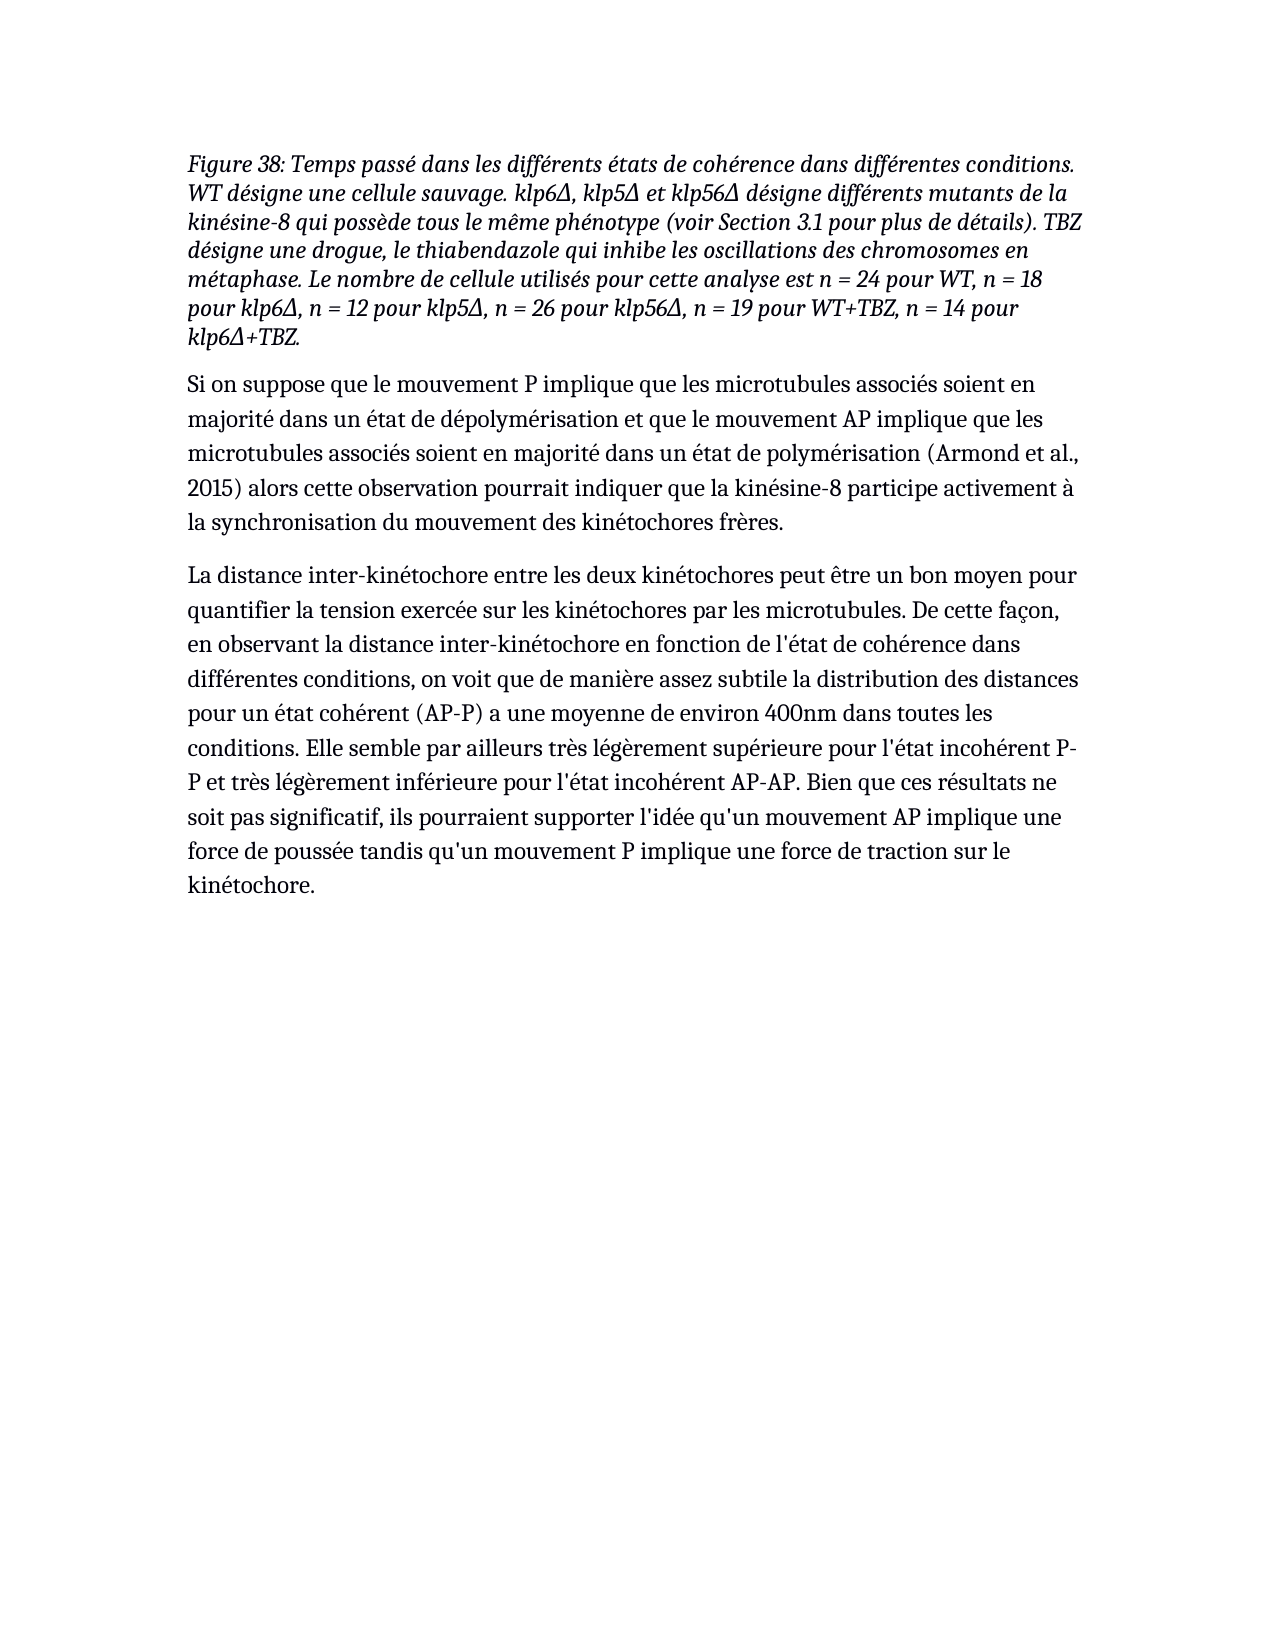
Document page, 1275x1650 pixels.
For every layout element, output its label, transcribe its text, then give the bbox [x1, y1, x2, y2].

text La distance inter-kinétochore entre les deux kinétochores peut être un bon moyen pour quantifier la tension exercée sur les kinétochores par les microtubules. De cette façon, en observant la distance inter-kinétochore en fonction de l'état de cohérence dans différentes conditions, on voit que de manière assez subtile la distribution des distances pour un état cohérent (AP-P) a une moyenne de environ 400nm dans toutes les conditions. Elle semble par ailleurs très légèrement supérieure pour l'état incohérent P-P et très légèrement inférieure pour l'état incohérent AP-AP. Bien que ces résultats ne soit pas significatif, ils pourraient supporter l'idée qu'un mouvement AP implique une force de poussée tandis qu'un mouvement P implique une force de traction sur le kinétochore. [187, 561, 1087, 900]
text Si on suppose que le mouvement P implique que les microtubules associés soient en majorité dans un état de dépolymérisation et que le mouvement AP implique que les microtubules associés soient en majorité dans un état de polymérisation (Armond et al., 2015) alors cette observation pourrait indiquer que la kinésine-8 participe activement à la synchronisation du mouvement des kinétochores frères. [187, 370, 1087, 537]
text Figure 38: Temps passé dans les différents états de cohérence dans différentes conditions. WT désigne une cellule sauvage. klp6Δ, klp5Δ et klp56Δ désigne différents mutants de la kinésine-8 qui possède tous le même phénotype (voir Section 3.1 pour plus de détails). TBZ désigne une drogue, le thiabendazole qui inhibe les oscillations des chromosomes en métaphase. Le nombre de cellule utilisés pour cette analyse est n = 24 pour WT, n = 18 pour klp6Δ, n = 12 pour klp5Δ, n = 26 pour klp56Δ, n = 19 pour WT+TBZ, n = 14 pour klp6Δ+TBZ. [187, 150, 1087, 351]
